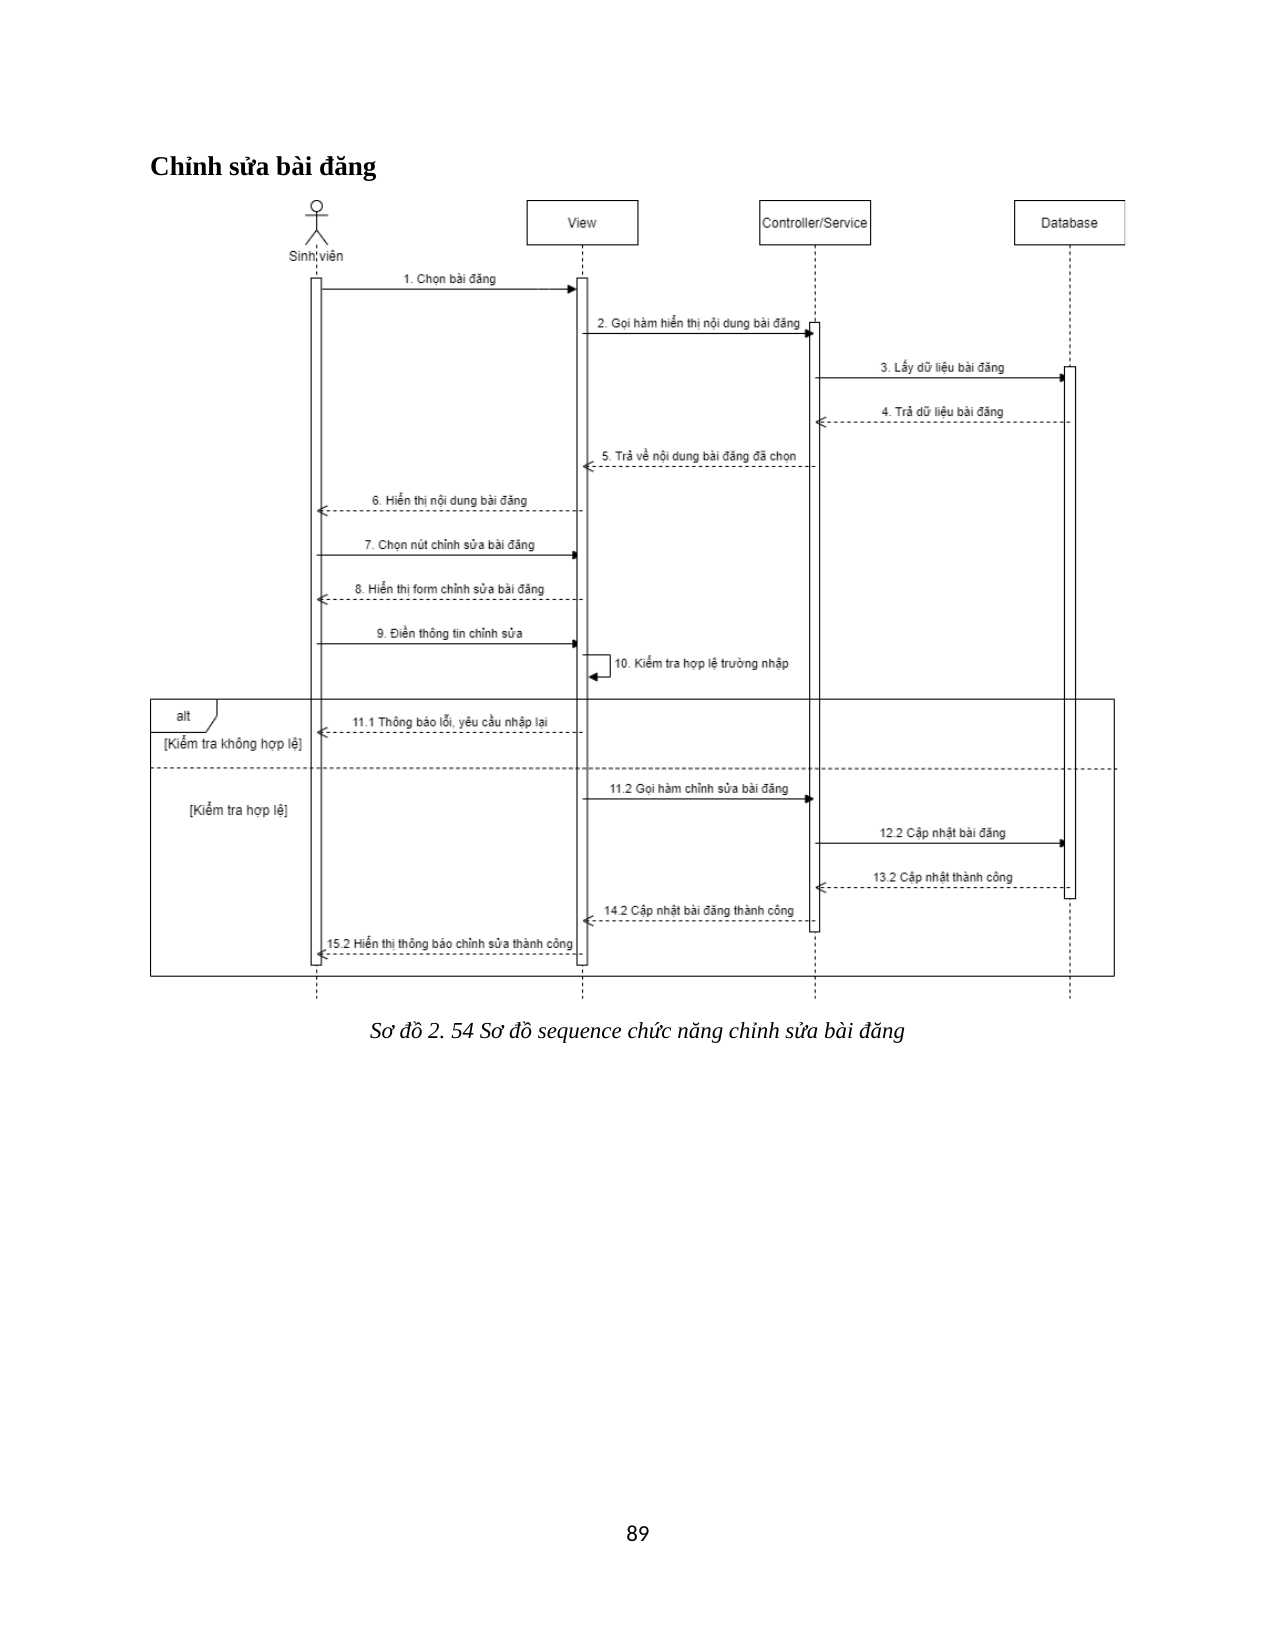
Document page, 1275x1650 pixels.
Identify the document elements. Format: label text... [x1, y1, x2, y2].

text Chỉnh sửa bài đăng [150, 150, 1125, 181]
picture [150, 200, 1125, 999]
